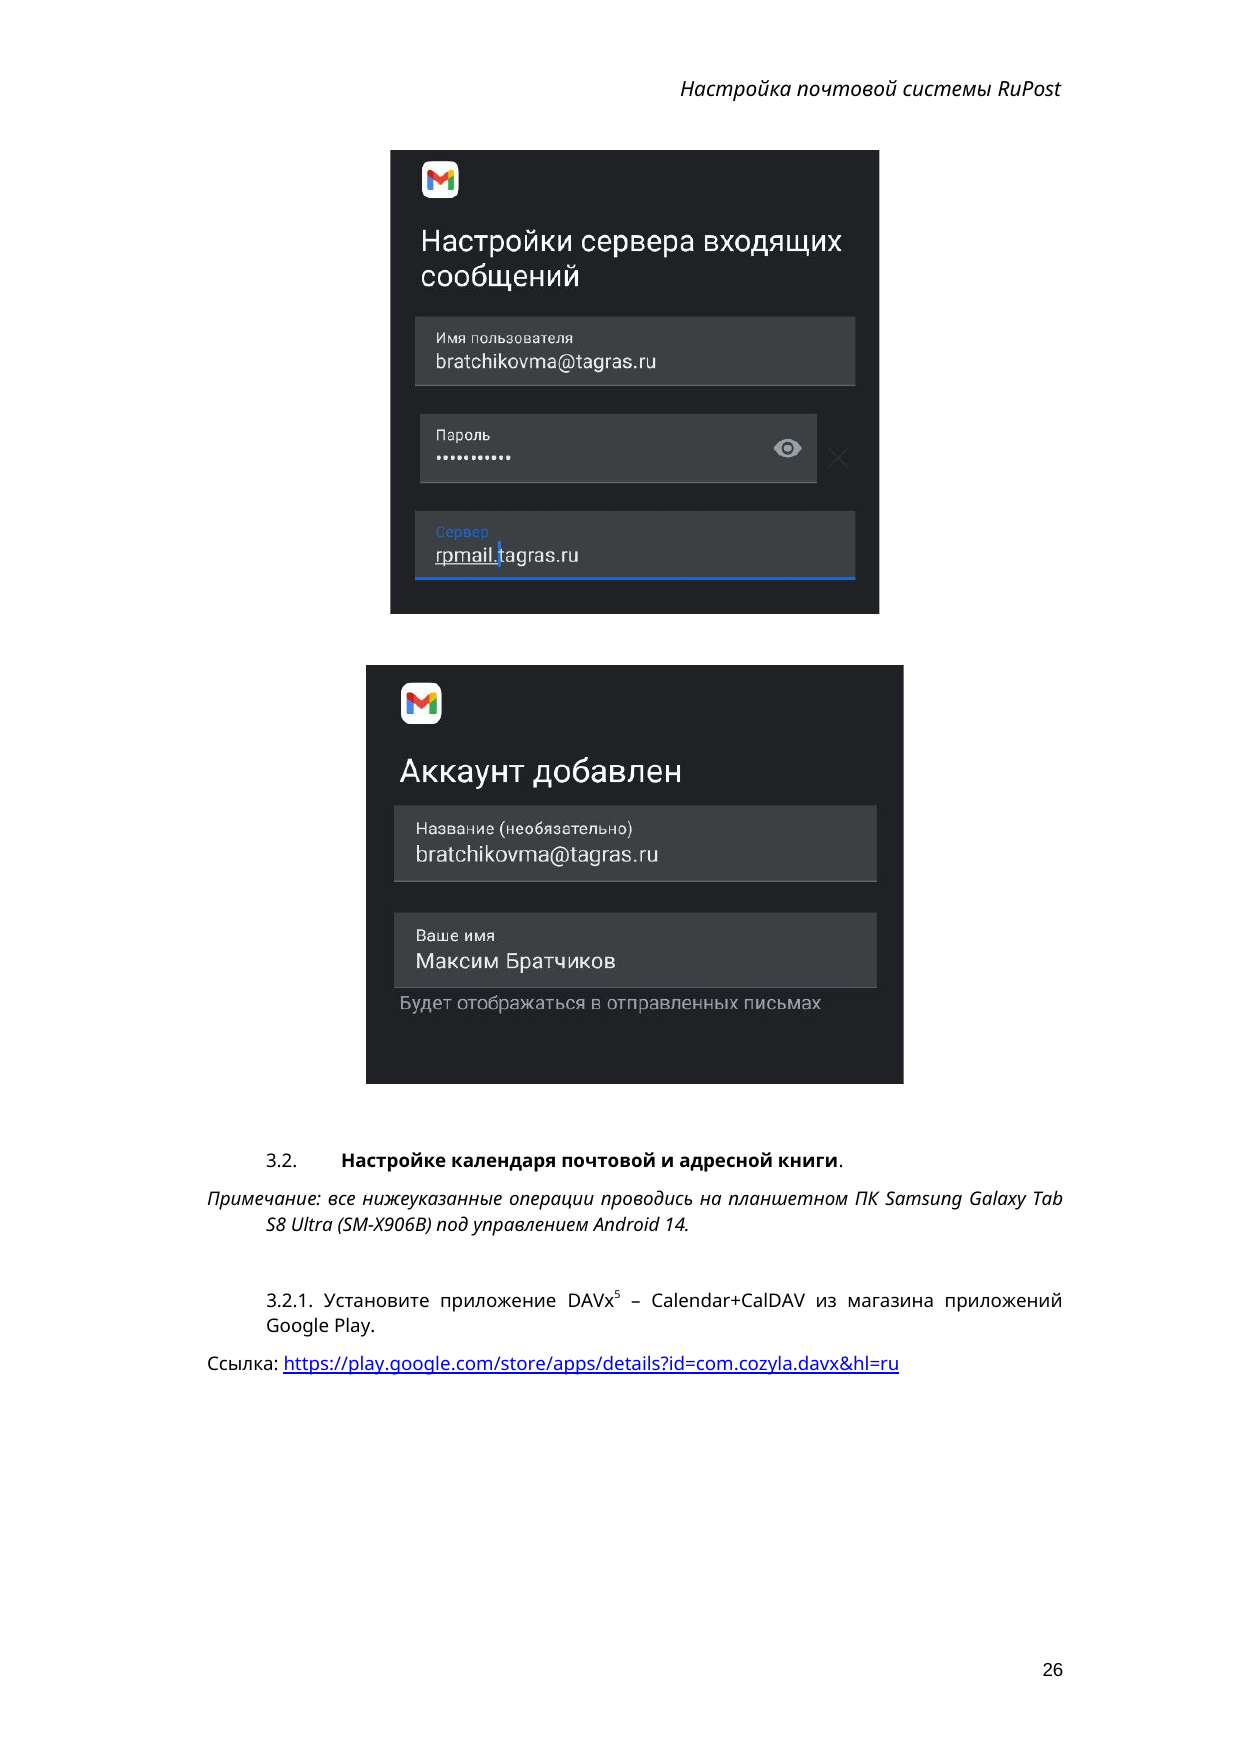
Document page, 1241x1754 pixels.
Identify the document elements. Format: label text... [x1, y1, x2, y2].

text 3.2.1. Установите приложение DAVx5 – Calendar+CalDAV из магазина приложений Google Play. [266, 1287, 1063, 1338]
picture [390, 150, 880, 614]
text Примечание: все нижеуказанные операции проводись на планшетном ПК Samsung Galaxy Tab S8 Ultra (SM-X906B) под управлением Android 14. [207, 1185, 1063, 1236]
picture [366, 665, 904, 1084]
text Ссылка: https://play.google.com/store/apps/details?id=com.cozyla.davx&hl=ru [207, 1351, 1063, 1376]
list Настройке календаря почтовой и адресной книги. [266, 1147, 1063, 1173]
